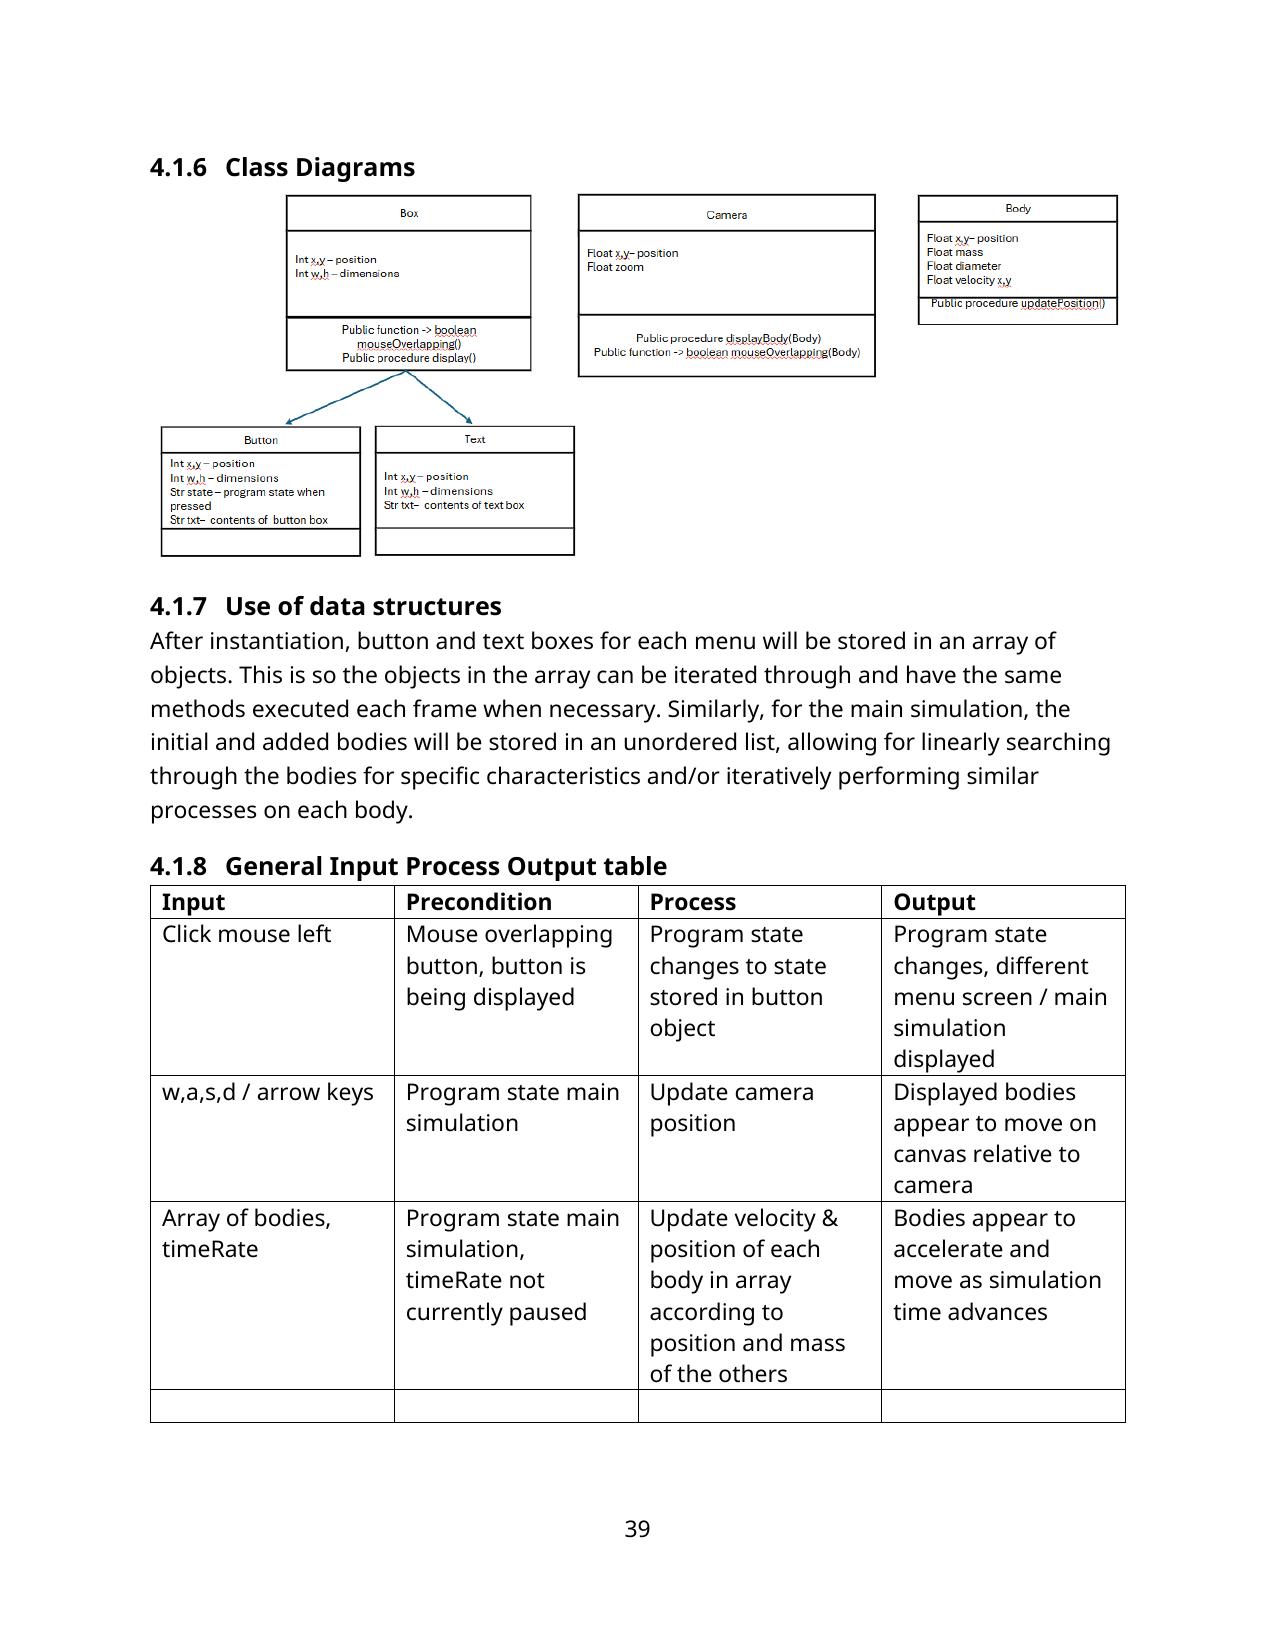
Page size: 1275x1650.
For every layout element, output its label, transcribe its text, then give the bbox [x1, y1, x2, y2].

table_cell Program state changes, different menu screen / main simulation displayed [882, 919, 1125, 1075]
table_cell Program state main simulation [395, 1076, 638, 1201]
table_cell [151, 1390, 394, 1422]
table_cell [882, 1390, 1125, 1422]
table_cell Update camera position [639, 1076, 881, 1201]
table_cell Program state changes to state stored in button object [639, 919, 881, 1075]
table_cell Displayed bodies appear to move on canvas relative to camera [882, 1076, 1125, 1201]
table_header Precondition [395, 886, 638, 917]
subtitle Use of data structures [150, 588, 1125, 622]
text After instantiation, button and text boxes for each menu will be stored in an array of objects. This is so the objects in the array can be iterated through and have the same methods executed each frame when necessary. Similarly, for the main simulation, the initial and added bodies will be stored in an unordered list, allowing for linearly searching through the bodies for specific characteristics and/or iteratively performing similar processes on each body. [150, 625, 1125, 825]
table_cell [395, 1390, 638, 1422]
table_cell Bodies appear to accelerate and move as simulation time advances [882, 1202, 1125, 1389]
table_header Input [151, 886, 394, 917]
table_cell Array of bodies, timeRate [151, 1202, 394, 1389]
picture [150, 186, 1125, 565]
table_header Process [639, 886, 881, 917]
table_cell Mouse overlapping button, button is being displayed [395, 919, 638, 1075]
table_cell Program state main simulation, timeRate not currently paused [395, 1202, 638, 1389]
subtitle Class Diagrams [150, 150, 1125, 184]
table_header Output [882, 886, 1125, 917]
subtitle General Input Process Output table [150, 848, 1125, 882]
table_cell Click mouse left [151, 919, 394, 1075]
table_cell [639, 1390, 881, 1422]
table_cell w,a,s,d / arrow keys [151, 1076, 394, 1201]
table_cell Update velocity & position of each body in array according to position and mass of the others [639, 1202, 881, 1389]
